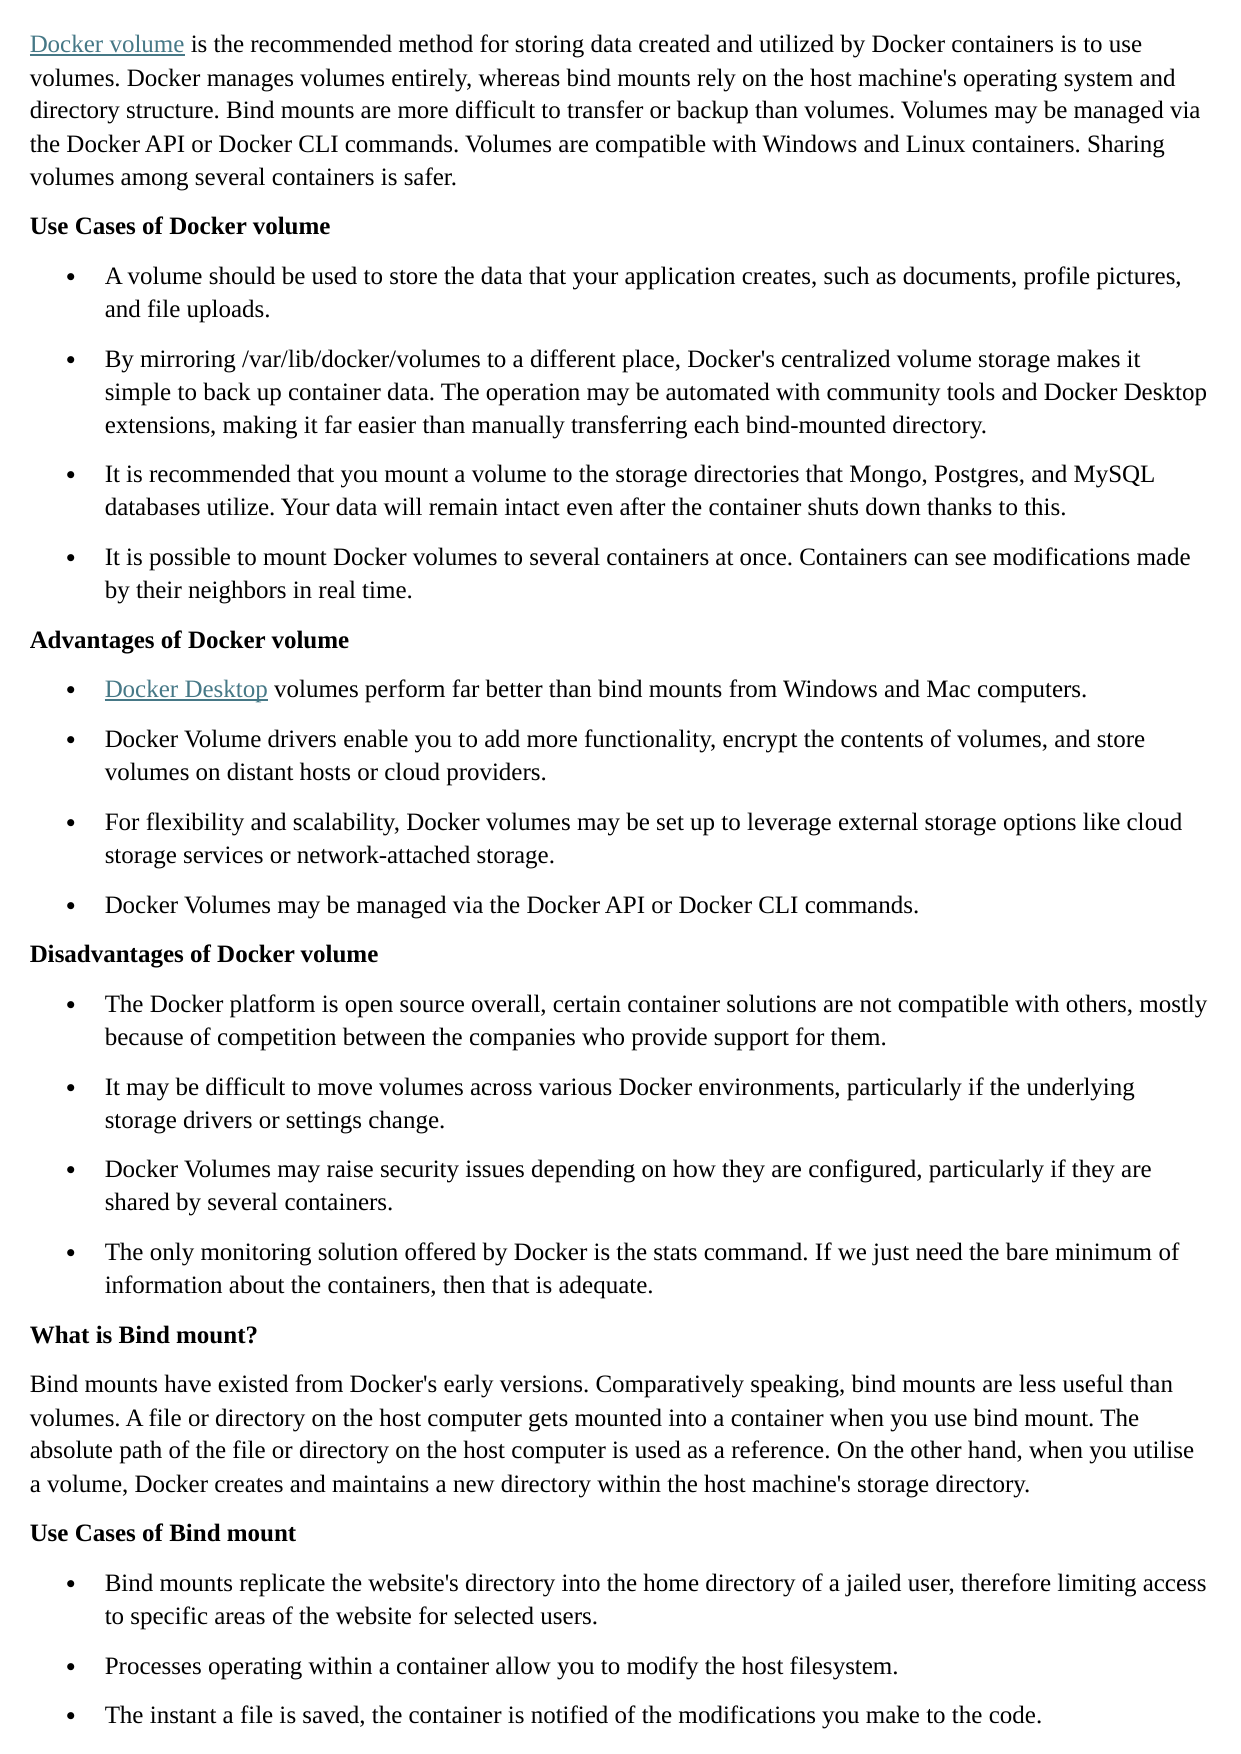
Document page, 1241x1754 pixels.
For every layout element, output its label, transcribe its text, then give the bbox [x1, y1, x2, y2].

text Use Cases of Docker volume [29, 211, 1211, 240]
list Bind mounts replicate the website's directory into the home directory of a jailed user, therefore limiting access to specific areas of the website for selected users. [67, 1568, 1211, 1630]
list It may be difficult to move volumes across various Docker environments, particularly if the underlying storage drivers or settings change. [67, 1072, 1211, 1133]
list By mirroring /var/lib/docker/volumes to a different place, Docker's centralized volume storage makes it simple to back up container data. The operation may be automated with community tools and Docker Desktop extensions, making it far easier than manually transferring each bind-mounted directory. [67, 344, 1211, 438]
list Docker Volumes may be managed via the Docker API or Docker CLI commands. [67, 890, 1211, 918]
list Processes operating within a container allow you to modify the host filesystem. [67, 1651, 1211, 1679]
list The instant a file is saved, the container is notified of the modifications you make to the code. [67, 1700, 1211, 1729]
list A volume should be used to store the data that your application creates, such as documents, profile pictures, and file uploads. [67, 261, 1211, 323]
text Disadvantages of Docker volume [29, 939, 1211, 968]
list The only monitoring solution offered by Docker is the stats command. If we just need the bare minimum of information about the containers, then that is adequate. [67, 1237, 1211, 1299]
list It is recommended that you mount a volume to the storage directories that Mongo, Postgres, and MySQL databases utilize. Your data will remain intact even after the container shuts down thanks to this. [67, 459, 1211, 521]
text Advantages of Docker volume [29, 625, 1211, 654]
text Bind mounts have existed from Docker's early versions. Comparatively speaking, bind mounts are less useful than volumes. A file or directory on the host computer gets mounted into a container when you use bind mount. The absolute path of the file or directory on the host computer is used as a reference. On the other hand, when you utilise a volume, Docker creates and maintains a new directory within the host machine's storage directory. [29, 1369, 1211, 1497]
list Docker Desktop volumes perform far better than bind mounts from Windows and Mac computers. [67, 674, 1211, 703]
text Docker volume is the recommended method for storing data created and utilized by Docker containers is to use volumes. Docker manages volumes entirely, whereas bind mounts rely on the host machine's operating system and directory structure. Bind mounts are more difficult to transfer or backup than volumes. Volumes may be managed via the Docker API or Docker CLI commands. Volumes are compatible with Windows and Linux containers. Sharing volumes among several containers is safer. [29, 29, 1211, 190]
text What is Bind mount? [29, 1320, 1211, 1349]
list The Docker platform is open source overall, certain container solutions are not compatible with others, mostly because of competition between the companies who provide support for them. [67, 989, 1211, 1051]
list It is possible to mount Docker volumes to several containers at once. Containers can see modifications made by their neighbors in real time. [67, 542, 1211, 604]
text Use Cases of Bind mount [29, 1518, 1211, 1547]
list For flexibility and scalability, Docker volumes may be set up to leverage external storage options like cloud storage services or network-attached storage. [67, 807, 1211, 869]
list Docker Volume drivers enable you to add more functionality, encrypt the contents of volumes, and store volumes on distant hosts or cloud providers. [67, 724, 1211, 786]
list Docker Volumes may raise security issues depending on how they are configured, particularly if they are shared by several containers. [67, 1154, 1211, 1216]
